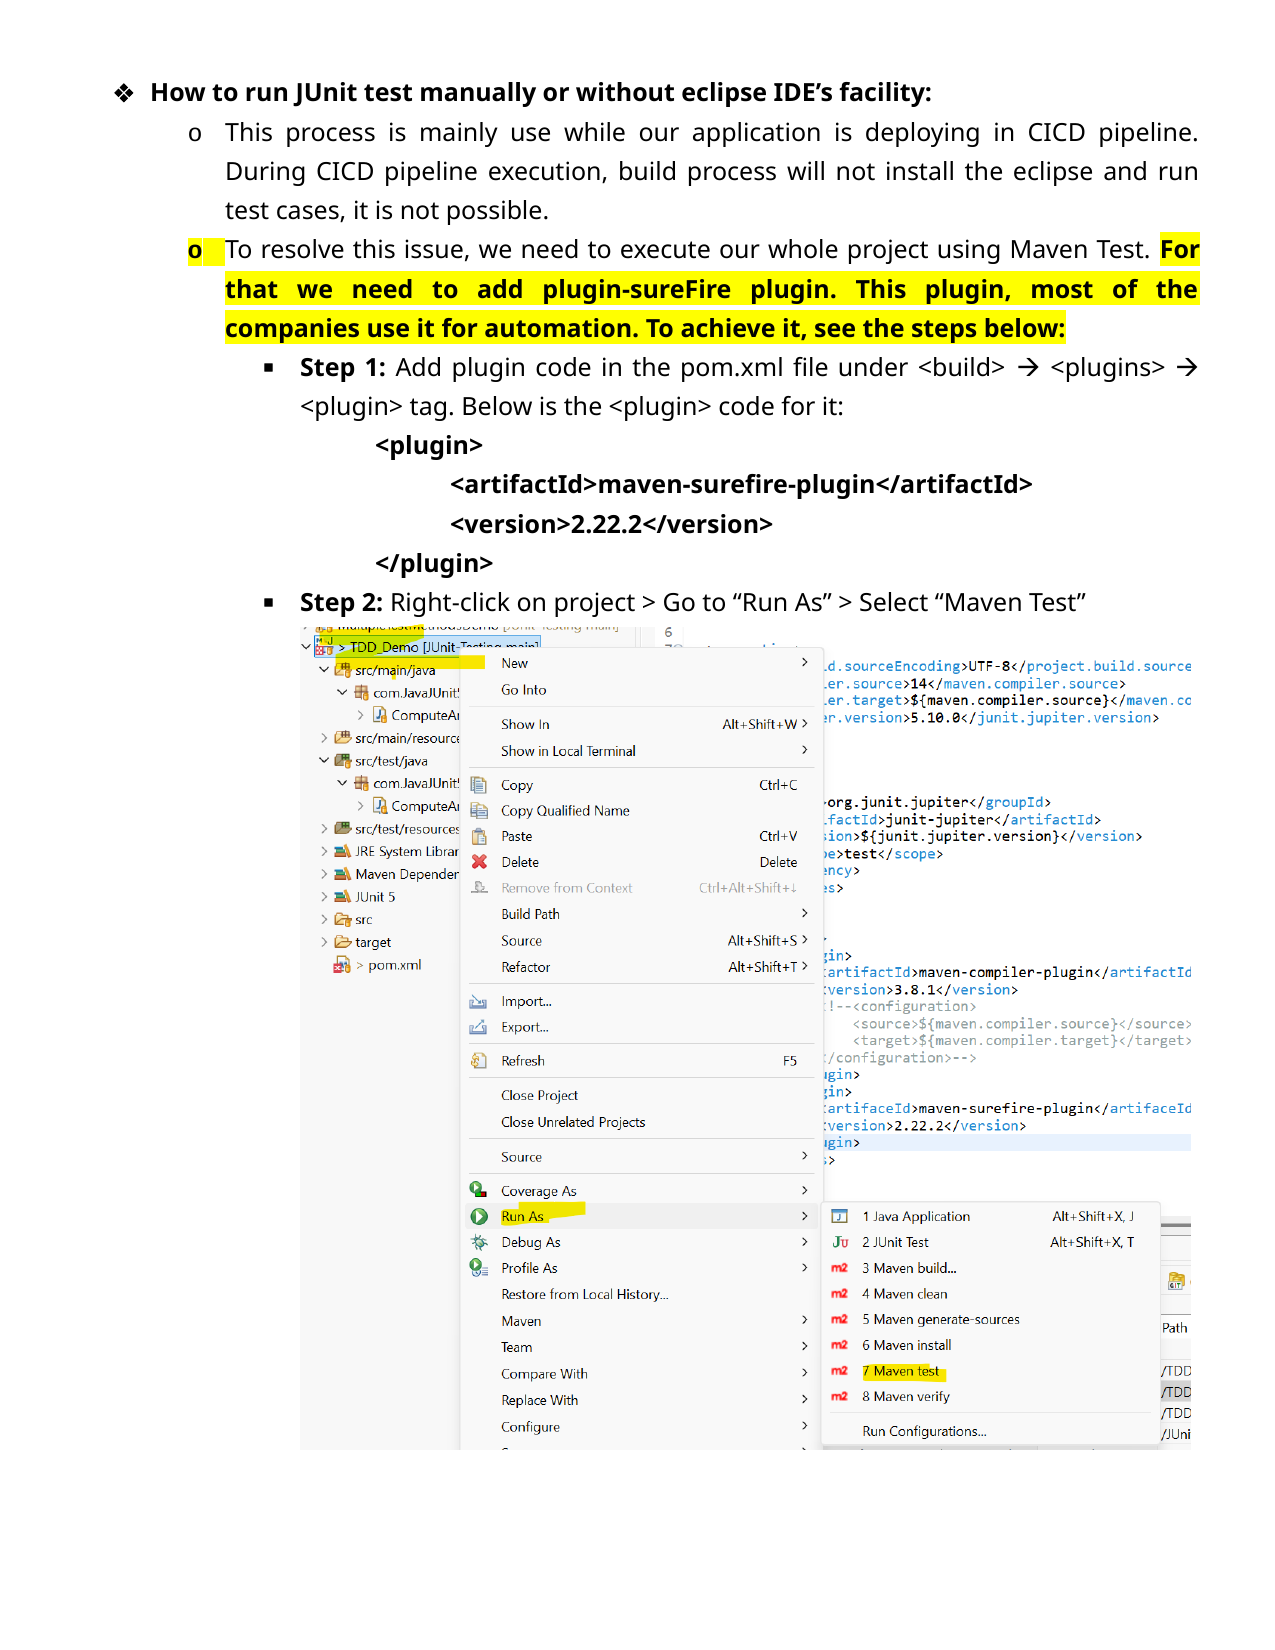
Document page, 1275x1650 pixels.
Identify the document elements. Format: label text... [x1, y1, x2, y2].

list Step 2: Right-click on project > Go to “Run As” > Select “Maven Test” [262, 584, 1200, 619]
list This process is mainly use while our application is deploying in CICD pipeline. During CICD pipeline execution, build process will not install the eclipse and run test cases, it is not possible. [187, 114, 1200, 227]
list </plugin> [375, 545, 1200, 579]
list <artifactId>maven-surefire-plugin</artifactId> [375, 467, 1200, 501]
list How to run JUnit test manually or without eclipse IDE’s facility: [112, 75, 1200, 109]
list <plugin> [375, 428, 1200, 462]
picture [300, 623, 1191, 1450]
list <version>2.22.2</version> [375, 506, 1200, 540]
list Step 1: Add plugin code in the pom.xml file under <build> <plugins> <plugin> tag. Below is the <plugin> code for it: [262, 349, 1200, 423]
list To resolve this issue, we need to execute our whole project using Maven Test. For that we need to add plugin-sureFire plugin. This plugin, most of the companies use it for automation. To achieve it, see the steps below: [187, 232, 1200, 344]
